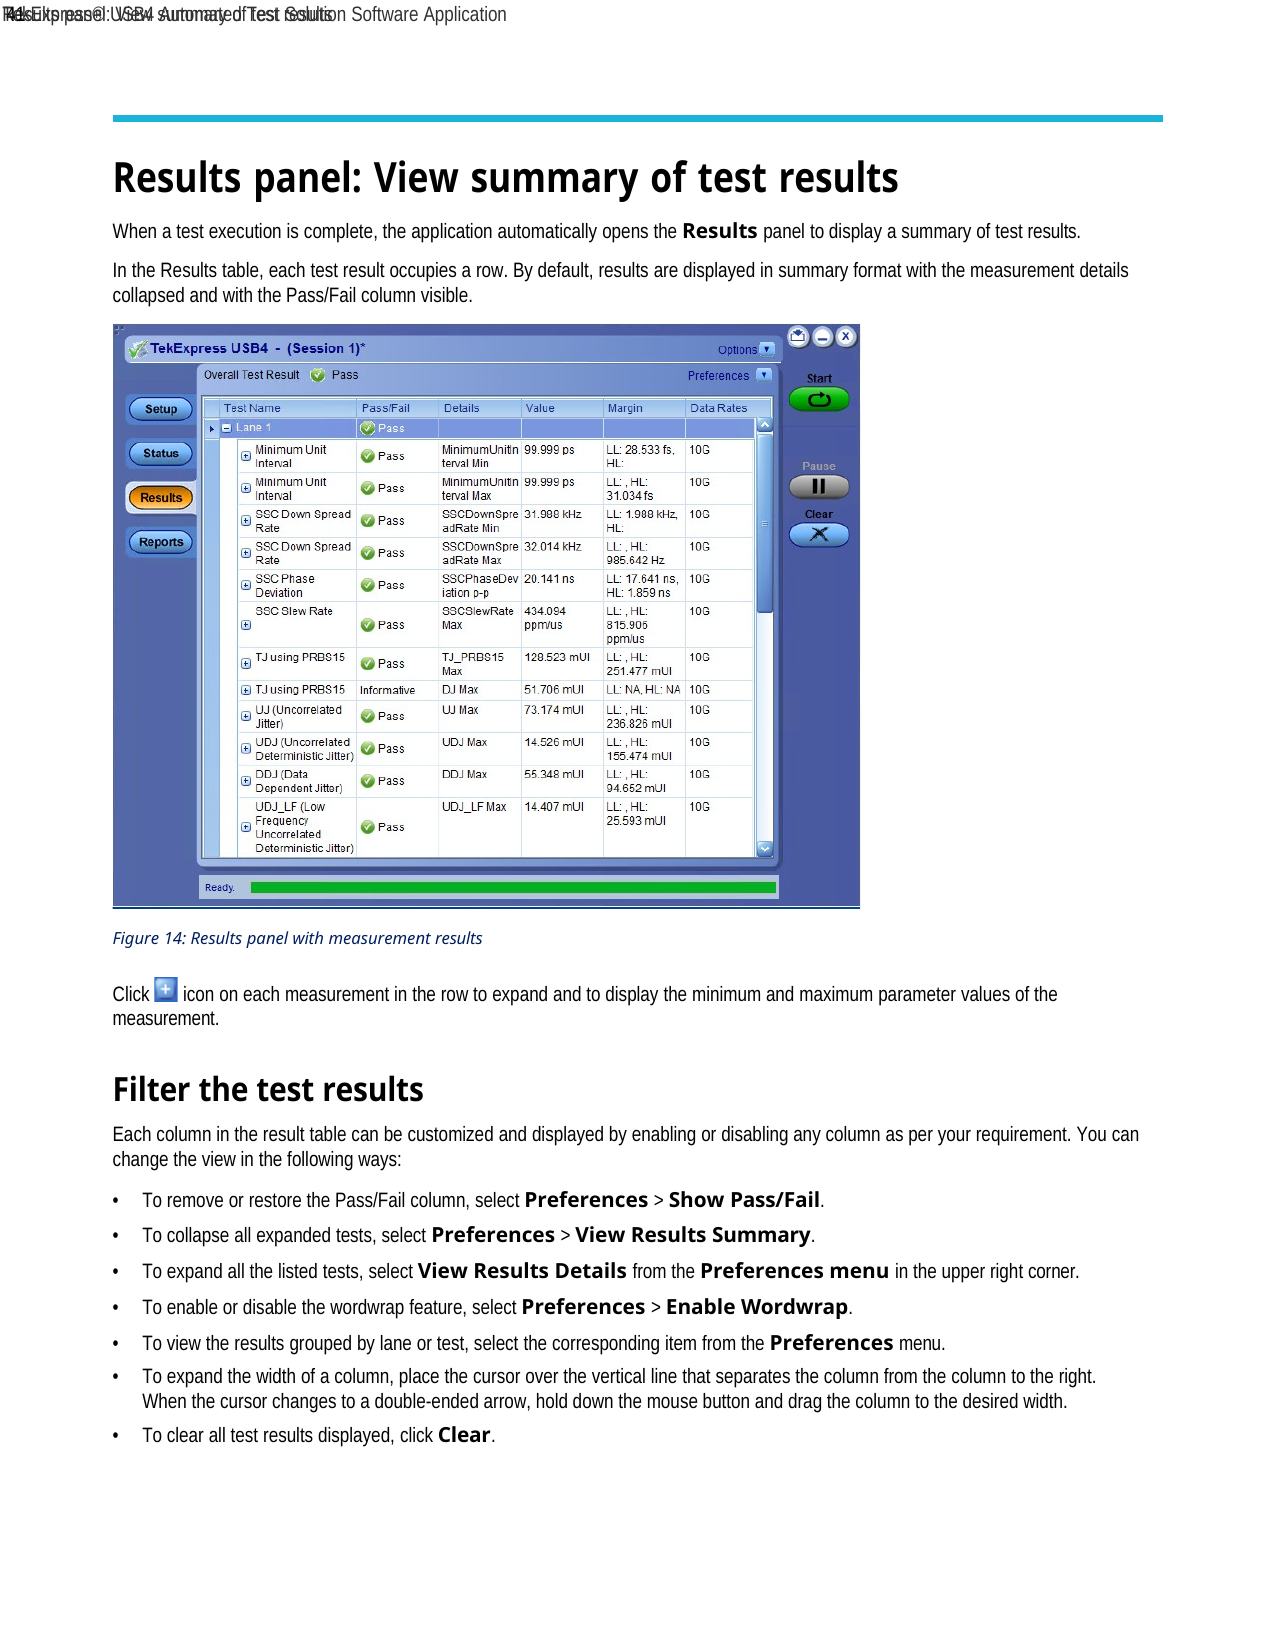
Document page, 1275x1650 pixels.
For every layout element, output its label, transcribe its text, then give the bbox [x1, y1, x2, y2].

picture [154, 977, 178, 1002]
subtitle Filter the test results [112, 1066, 1200, 1111]
text In the Results table, each test result occupies a row. By default, results are displayed in summary format with the measurement details collapsed and with the Pass/Fail column visible. [112, 258, 1160, 307]
list To enable or disable the wordwrap feature, select Preferences > Enable Wordwrap. [112, 1292, 1200, 1321]
text Each column in the result table can be customized and displayed by enabling or disabling any column as per your requirement. You can change the view in the following ways: [112, 1122, 1160, 1171]
text Click icon on each measurement in the row to expand and to display the minimum and maximum parameter values of the measurement. [112, 978, 1087, 1030]
list To collapse all expanded tests, select Preferences > View Results Summary. [112, 1221, 1200, 1249]
list To view the results grouped by lane or test, select the corresponding item from the Preferences menu. [112, 1328, 1200, 1356]
picture [112, 323, 861, 339]
text Figure 14: Results panel with measurement results [112, 339, 1200, 949]
subtitle Results panel: View summary of test results [112, 148, 1200, 205]
list To expand all the listed tests, select View Results Details from the Preferences menu in the upper right corner. [112, 1256, 1200, 1285]
text When a test execution is complete, the application automatically opens the Results panel to display a summary of test results. [112, 216, 1200, 244]
list To remove or restore the Pass/Fail column, select Preferences > Show Pass/Fail. [112, 1185, 1200, 1213]
list To expand the width of a column, place the cursor over the vertical line that separates the column from the column to the right. When the cursor changes to a double-ended arrow, hold down the mouse button and drag the column to the desired width. [112, 1364, 1143, 1413]
list To clear all test results displayed, click Clear. [112, 1420, 1200, 1448]
